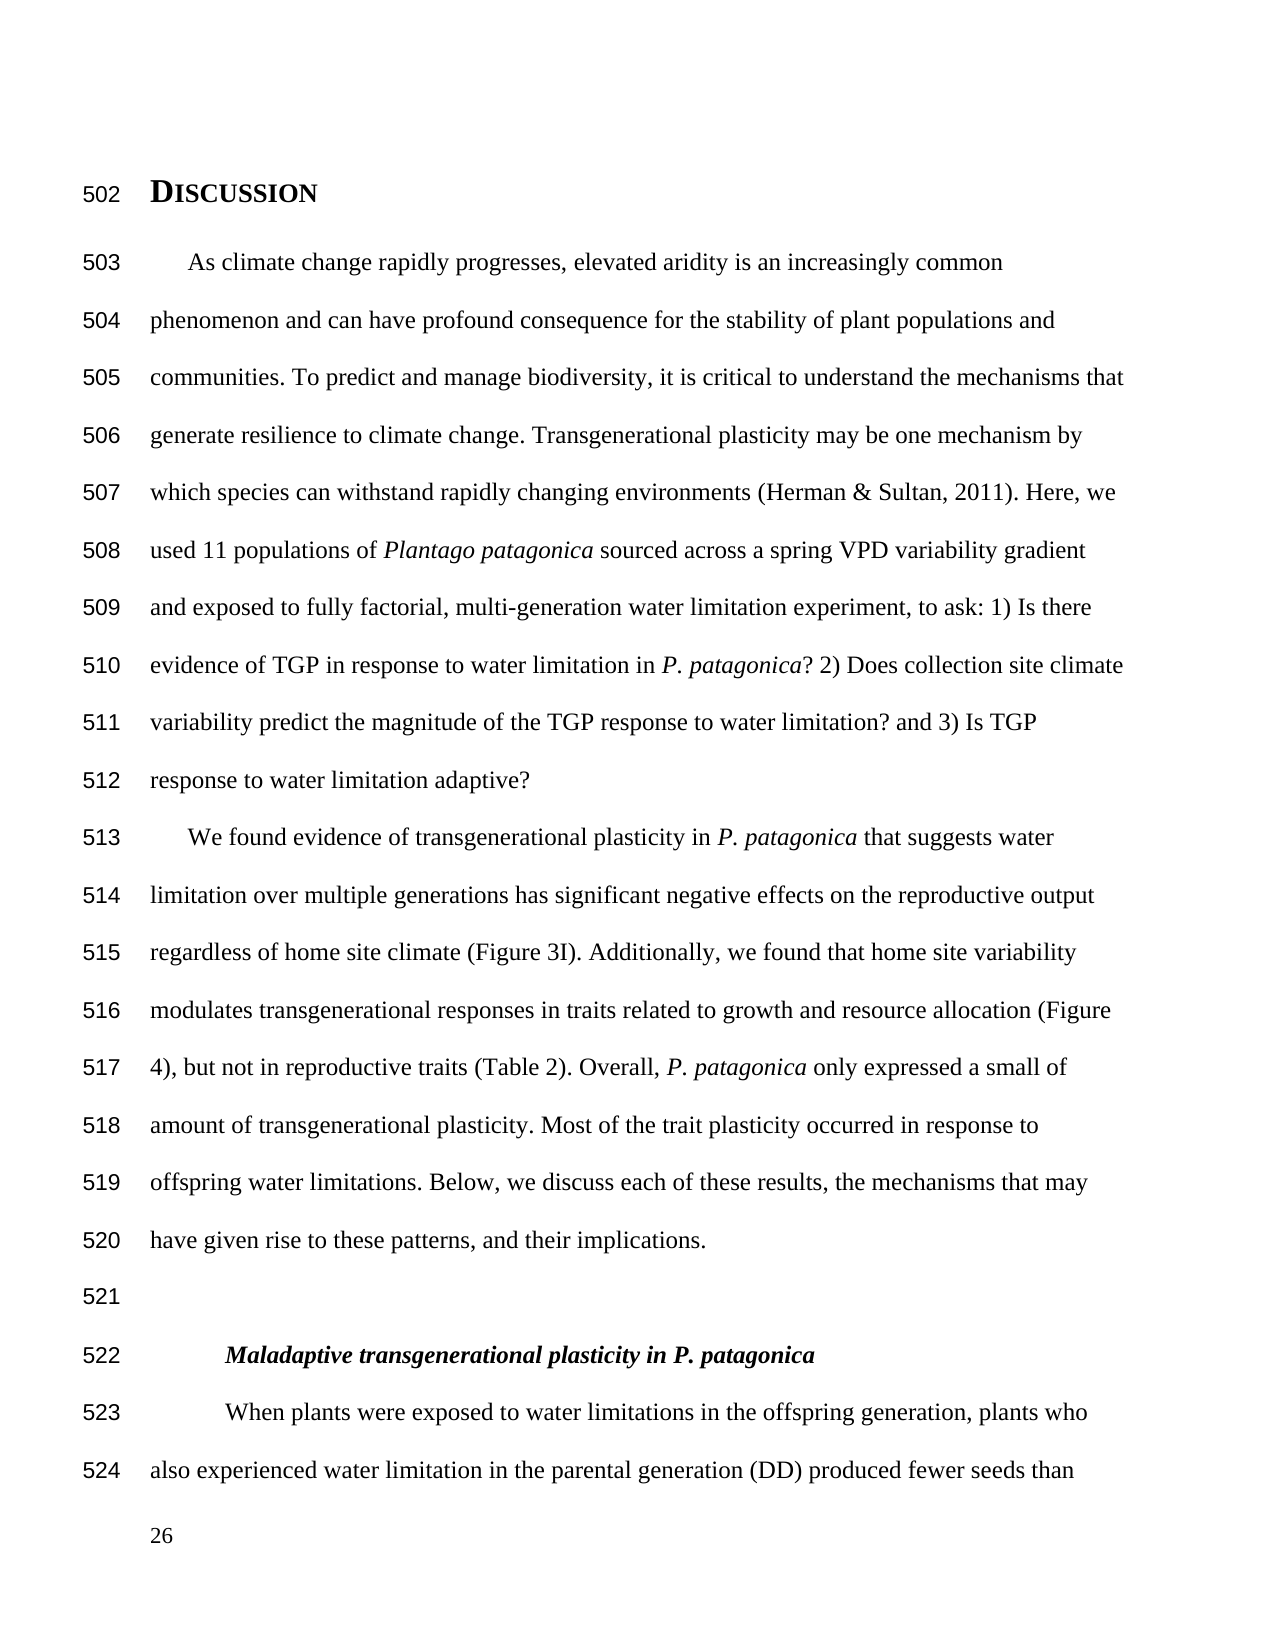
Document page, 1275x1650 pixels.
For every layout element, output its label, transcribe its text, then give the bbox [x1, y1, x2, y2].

text As climate change rapidly progresses, elevated aridity is an increasingly common phenomenon and can have profound consequence for the stability of plant populations and communities. To predict and manage biodiversity, it is critical to understand the mechanisms that generate resilience to climate change. Transgenerational plasticity may be one mechanism by which species can withstand rapidly changing environments (Herman & Sultan, 2011). Here, we used 11 populations of Plantago patagonica sourced across a spring VPD variability gradient and exposed to fully factorial, multi-generation water limitation experiment, to ask: 1) Is there evidence of TGP in response to water limitation in P. patagonica? 2) Does collection site climate variability predict the magnitude of the TGP response to water limitation? and 3) Is TGP response to water limitation adaptive? [150, 247, 1125, 794]
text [150, 1397, 1125, 1484]
text Maladaptive transgenerational plasticity in P. patagonica [150, 1340, 1125, 1369]
text We found evidence of transgenerational plasticity in P. patagonica that suggests water limitation over multiple generations has significant negative effects on the reproductive output regardless of home site climate (Figure 3I). Additionally, we found that home site variability modulates transgenerational responses in traits related to growth and resource allocation (Figure 4), but not in reproductive traits (Table 2). Overall, P. patagonica only expressed a small of amount of transgenerational plasticity. Most of the trait plasticity occurred in response to offspring water limitations. Below, we discuss each of these results, the mechanisms that may have given rise to these patterns, and their implications. [150, 822, 1125, 1254]
subtitle Discussion [150, 171, 1125, 209]
